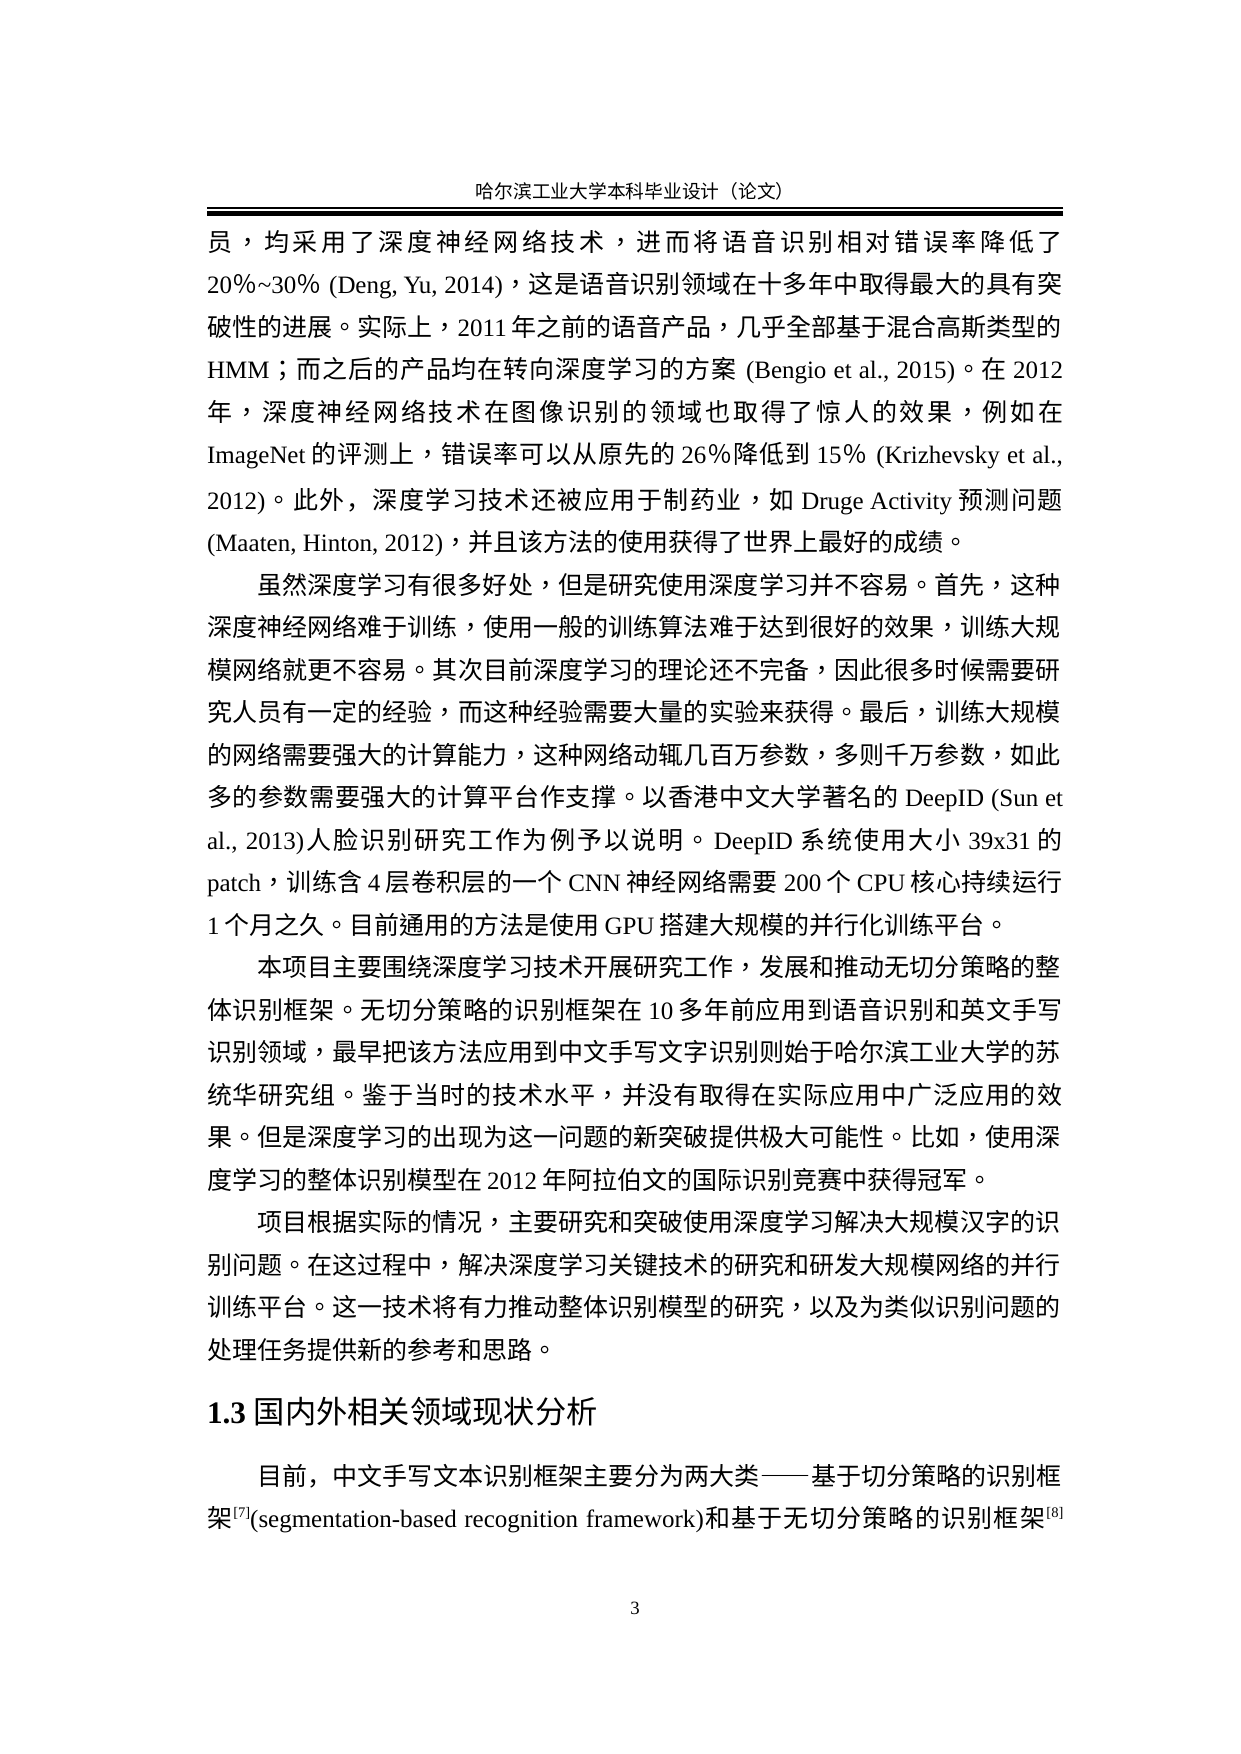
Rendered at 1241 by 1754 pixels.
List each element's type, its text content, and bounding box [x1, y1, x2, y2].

text 项目根据实际的情况，主要研究和突破使用深度学习解决大规模汉字的识别问题。在这过程中，解决深度学习关键技术的研究和研发大规模网络的并行训练平台。这一技术将有力推动整体识别模型的研究，以及为类似识别问题的处理任务提供新的参考和思路。 [207, 1205, 1063, 1366]
text 本项目主要围绕深度学习技术开展研究工作，发展和推动无切分策略的整体识别框架。无切分策略的识别框架在10多年前应用到语音识别和英文手写识别领域，最早把该方法应用到中文手写文字识别则始于哈尔滨工业大学的苏统华研究组。鉴于当时的技术水平，并没有取得在实际应用中广泛应用的效果。但是深度学习的出现为这一问题的新突破提供极大可能性。比如，使用深度学习的整体识别模型在2012年阿拉伯文的国际识别竞赛中获得冠军。 [207, 950, 1063, 1196]
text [207, 224, 1063, 559]
text 虽然深度学习有很多好处，但是研究使用深度学习并不容易。首先，这种深度神经网络难于训练，使用一般的训练算法难于达到很好的效果，训练大规模网络就更不容易。其次目前深度学习的理论还不完备，因此很多时候需要研究人员有一定的经验，而这种经验需要大量的实验来获得。最后，训练大规模的网络需要强大的计算能力，这种网络动辄几百万参数，多则千万参数，如此多的参数需要强大的计算平台作支撑。以香港中文大学著名的DeepID (Sun et al., 2013)人脸识别研究工作为例予以说明。DeepID系统使用大小39x31的patch，训练含4层卷积层的一个CNN神经网络需要200个CPU核心持续运行1个月之久。目前通用的方法是使用GPU搭建大规模的并行化训练平台。 [207, 567, 1063, 941]
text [207, 1456, 1063, 1535]
subtitle 国内外相关领域现状分析 [207, 1387, 1063, 1432]
